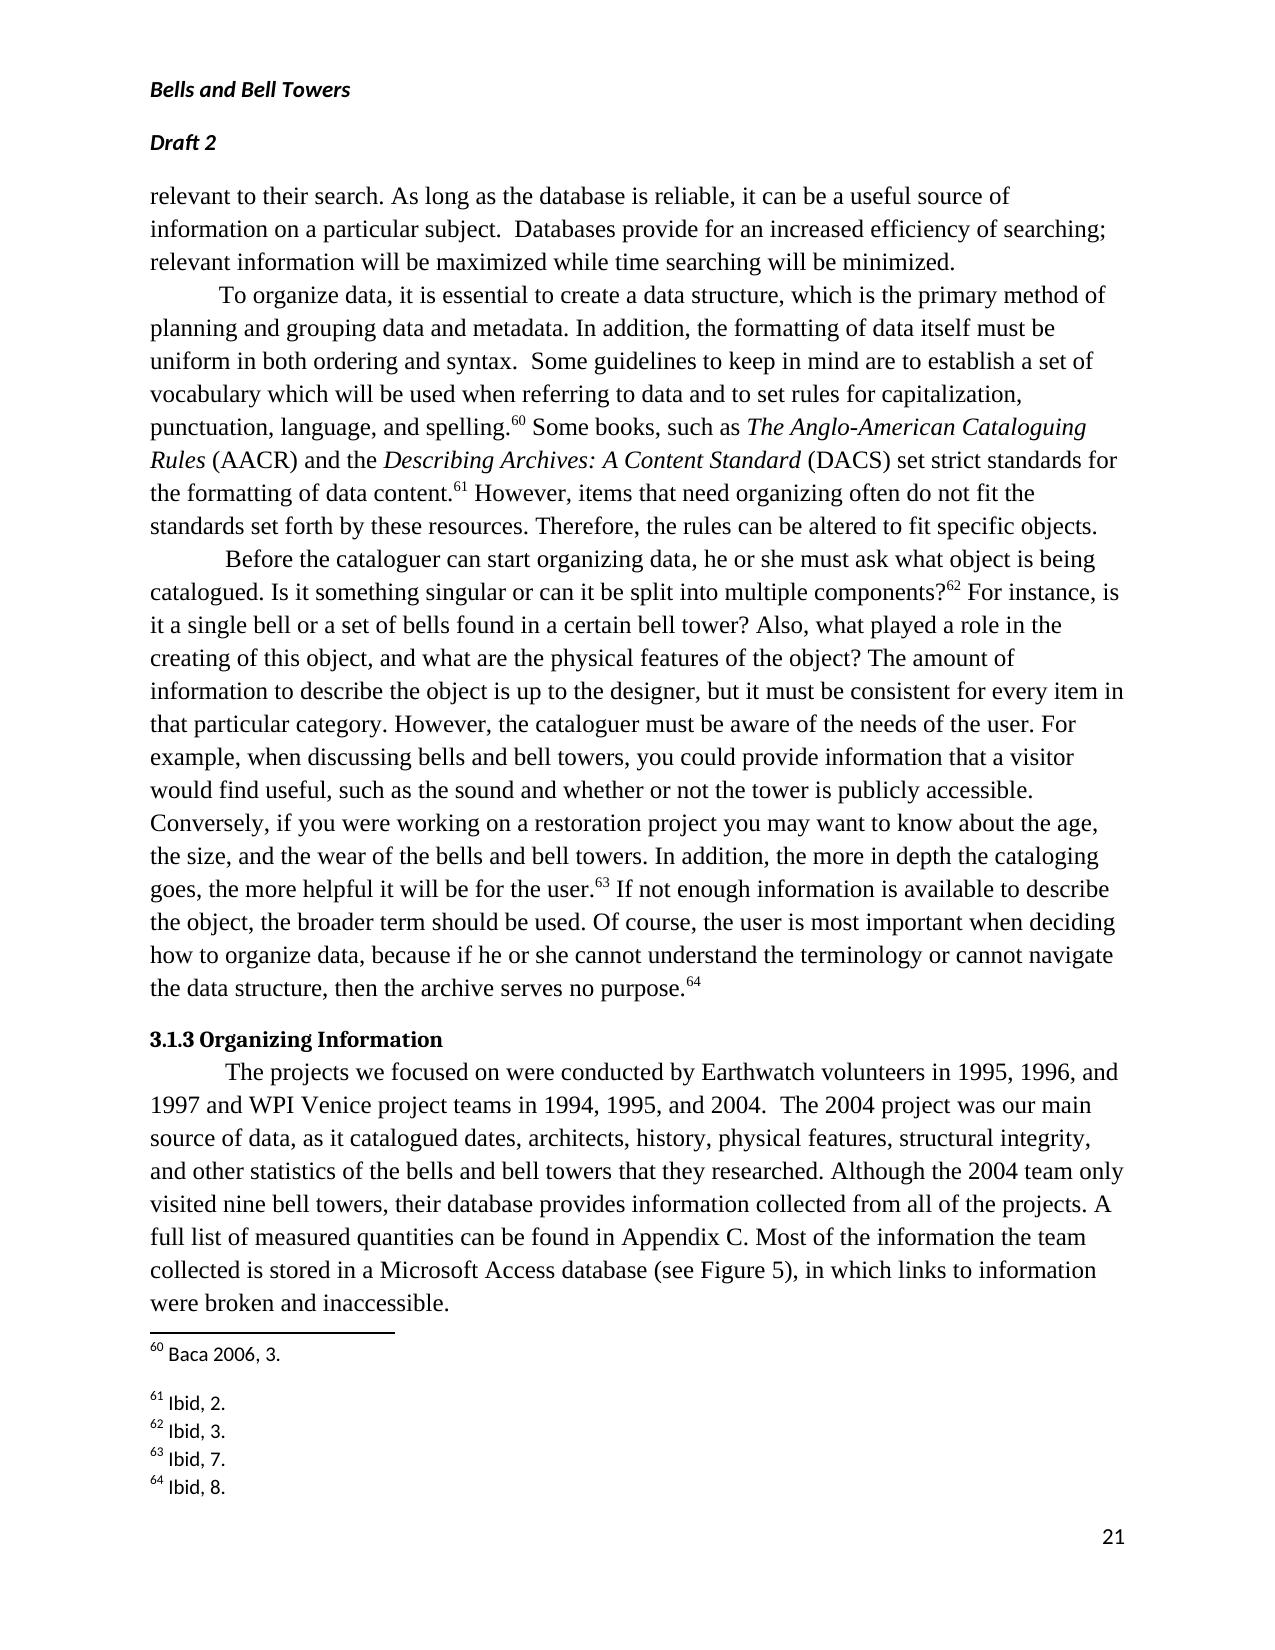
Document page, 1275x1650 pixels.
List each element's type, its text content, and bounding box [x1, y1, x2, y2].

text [150, 181, 1125, 276]
text The projects we focused on were conducted by Earthwatch volunteers in 1995, 1996, and 1997 and WPI Venice project teams in 1994, 1995, and 2004. The 2004 project was our main source of data, as it catalogued dates, architects, history, physical features, structural integrity, and other statistics of the bells and bell towers that they researched. Although the 2004 team only visited nine bell towers, their database provides information collected from all of the projects. A full list of measured quantities can be found in Appendix C. Most of the information the team collected is stored in a Microsoft Access database (see Figure 5), in which links to information were broken and inaccessible. [150, 1057, 1125, 1317]
text Before the cataloguer can start organizing data, he or she must ask what object is being catalogued. Is it something singular or can it be split into multiple components? For instance, is it a single bell or a set of bells found in a certain bell tower? Also, what played a role in the creating of this object, and what are the physical features of the object? The amount of information to describe the object is up to the designer, but it must be consistent for every item in that particular category. However, the cataloguer must be aware of the needs of the user. For example, when discussing bells and bell towers, you could provide information that a visitor would find useful, such as the sound and whether or not the tower is publicly accessible. Conversely, if you were working on a restoration project you may want to know about the age, the size, and the wear of the bells and bell towers. In addition, the more in depth the cataloging goes, the more helpful it will be for the user. If not enough information is available to describe the object, the broader term should be used. Of course, the user is most important when deciding how to organize data, because if he or she cannot understand the terminology or cannot navigate the data structure, then the archive serves no purpose. [150, 544, 1125, 1002]
text To organize data, it is essential to create a data structure, which is the primary method of planning and grouping data and metadata. In addition, the formatting of data itself must be uniform in both ordering and syntax. Some guidelines to keep in mind are to establish a set of vocabulary which will be used when referring to data and to set rules for capitalization, punctuation, language, and spelling. Some books, such as The Anglo-American Cataloguing Rules (AACR) and the Describing Archives: A Content Standard (DACS) set strict standards for the formatting of data content. However, items that need organizing often do not fit the standards set forth by these resources. Therefore, the rules can be altered to fit specific objects. [150, 280, 1125, 540]
subtitle 3.1.3 Organizing Information [150, 1027, 1125, 1053]
